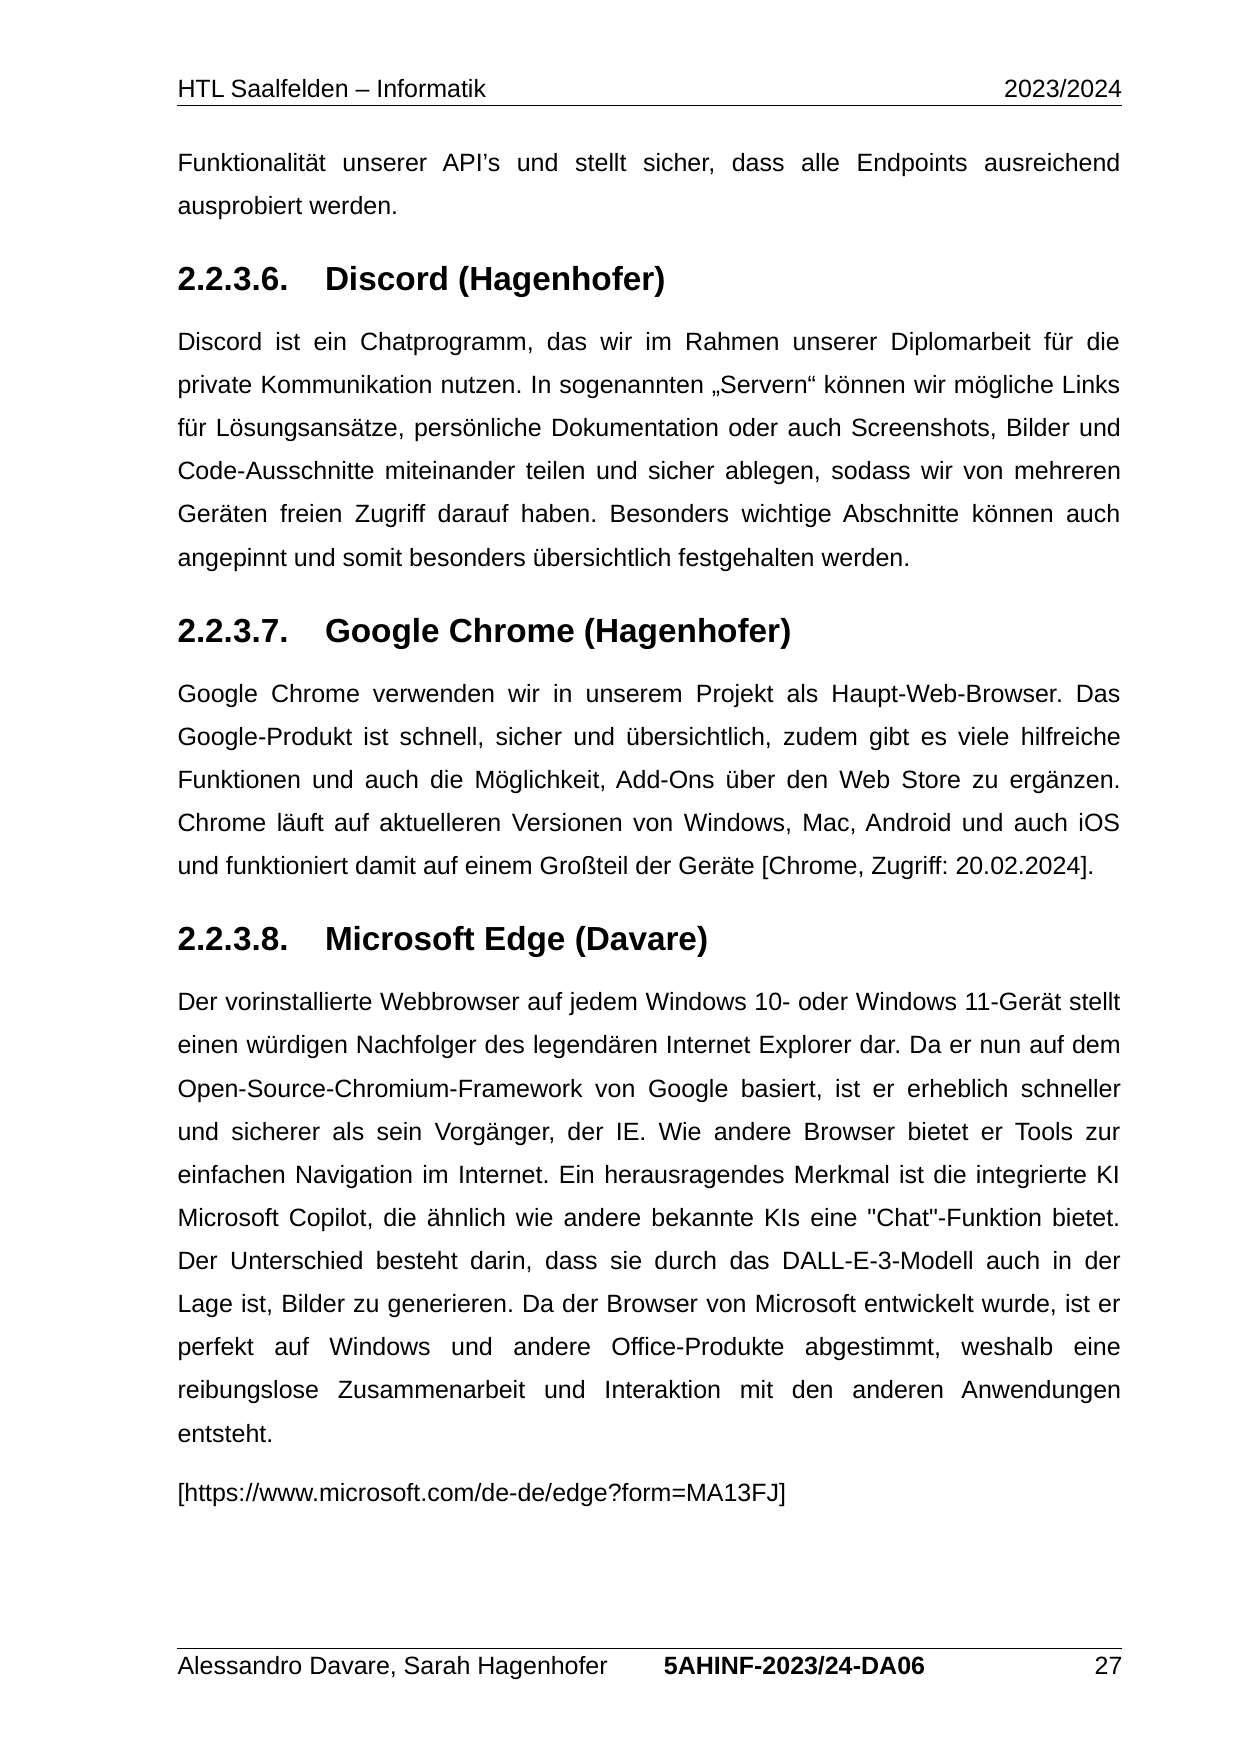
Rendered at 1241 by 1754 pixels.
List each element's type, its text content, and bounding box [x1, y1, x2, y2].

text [177, 148, 1122, 219]
text Discord ist ein Chatprogramm, das wir im Rahmen unserer Diplomarbeit für die private Kommunikation nutzen. In sogenannten „Servern“ können wir mögliche Links für Lösungsansätze, persönliche Dokumentation oder auch Screenshots, Bilder und Code-Ausschnitte miteinander teilen und sicher ablegen, sodass wir von mehreren Geräten freien Zugriff darauf haben. Besonders wichtige Abschnitte können auch angepinnt und somit besonders übersichtlich festgehalten werden. [177, 327, 1122, 571]
text [https://www.microsoft.com/de-de/edge?form=MA13FJ] [177, 1478, 1122, 1507]
subtitle Discord (Hagenhofer) [177, 259, 1122, 297]
text Der vorinstallierte Webbrowser auf jedem Windows 10- oder Windows 11-Gerät stellt einen würdigen Nachfolger des legendären Internet Explorer dar. Da er nun auf dem Open-Source-Chromium-Framework von Google basiert, ist er erheblich schneller und sicherer als sein Vorgänger, der IE. Wie andere Browser bietet er Tools zur einfachen Navigation im Internet. Ein herausragendes Merkmal ist die integrierte KI Microsoft Copilot, die ähnlich wie andere bekannte KIs eine "Chat"-Funktion bietet. Der Unterschied besteht darin, dass sie durch das DALL-E-3-Modell auch in der Lage ist, Bilder zu generieren. Da der Browser von Microsoft entwickelt wurde, ist er perfekt auf Windows und andere Office-Produkte abgestimmt, weshalb eine reibungslose Zusammenarbeit und Interaktion mit den anderen Anwendungen entsteht. [177, 987, 1122, 1447]
subtitle Google Chrome (Hagenhofer) [177, 611, 1122, 649]
subtitle Microsoft Edge (Davare) [177, 919, 1122, 958]
text Google Chrome verwenden wir in unserem Projekt als Haupt-Web-Browser. Das Google-Produkt ist schnell, sicher und übersichtlich, zudem gibt es viele hilfreiche Funktionen und auch die Möglichkeit, Add-Ons über den Web Store zu ergänzen. Chrome läuft auf aktuelleren Versionen von Windows, Mac, Android und auch iOS und funktioniert damit auf einem Großteil der Geräte [Chrome, Zugriff: 20.02.2024]. [177, 679, 1122, 880]
